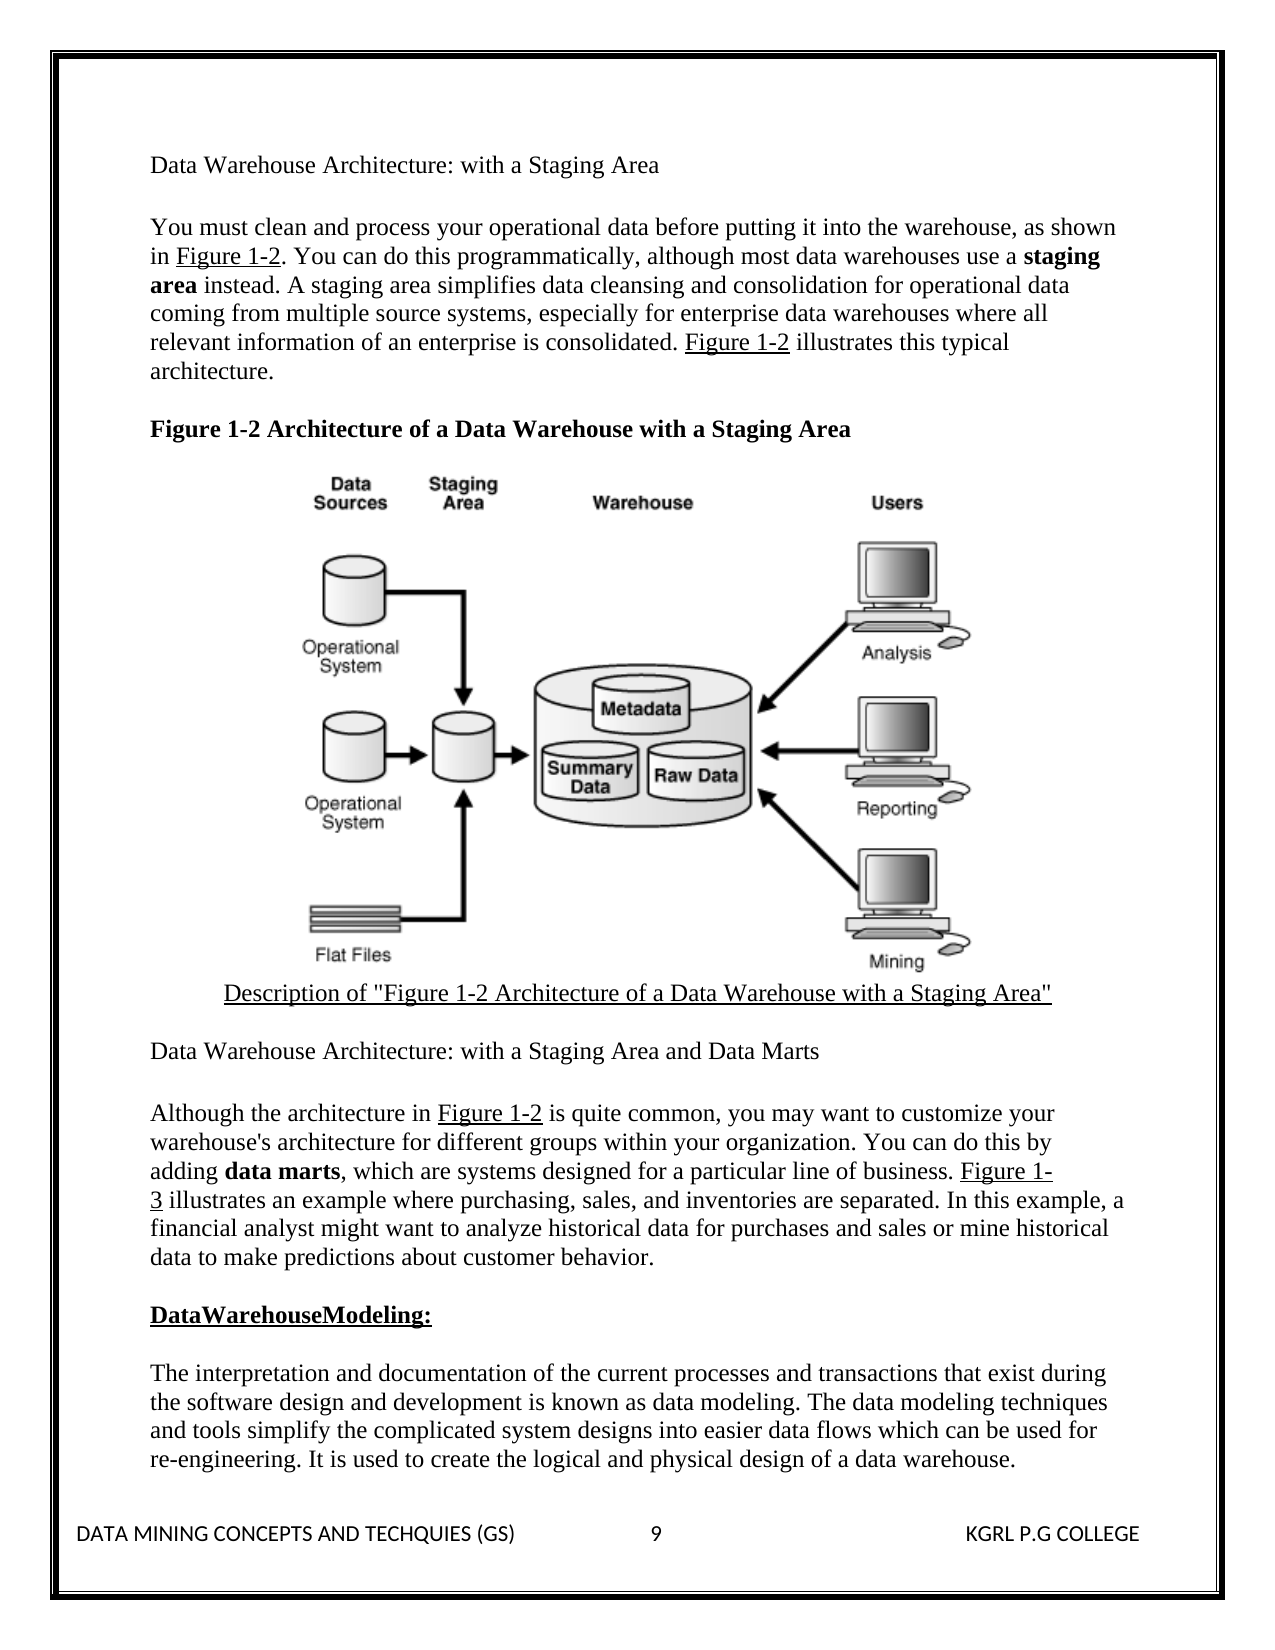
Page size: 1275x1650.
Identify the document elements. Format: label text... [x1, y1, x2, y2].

title Figure 1-2 Architecture of a Data Warehouse with a Staging Area [150, 414, 1125, 443]
subtitle Data Warehouse Architecture: with a Staging Area [150, 150, 1125, 179]
title DataWarehouseModeling: [150, 1300, 1125, 1329]
text You must clean and process your operational data before putting it into the warehouse, as shown in Figure 1-2. You can do this programmatically, although most data warehouses use a staging area instead. A staging area simplifies data cleansing and consolidation for operational data coming from multiple source systems, especially for enterprise data warehouses where all relevant information of an enterprise is consolidated. Figure 1-2 illustrates this typical architecture. [150, 212, 1125, 385]
picture [301, 471, 974, 974]
subtitle Data Warehouse Architecture: with a Staging Area and Data Marts [150, 1036, 1125, 1065]
text Although the architecture in Figure 1-2 is quite common, you may want to customize your warehouse's architecture for different groups within your organization. You can do this by adding data marts, which are systems designed for a particular line of business. Figure 1-3 illustrates an example where purchasing, sales, and inventories are separated. In this example, a financial analyst might want to analyze historical data for purchases and sales or mine historical data to make predictions about customer behavior. [150, 1098, 1125, 1271]
